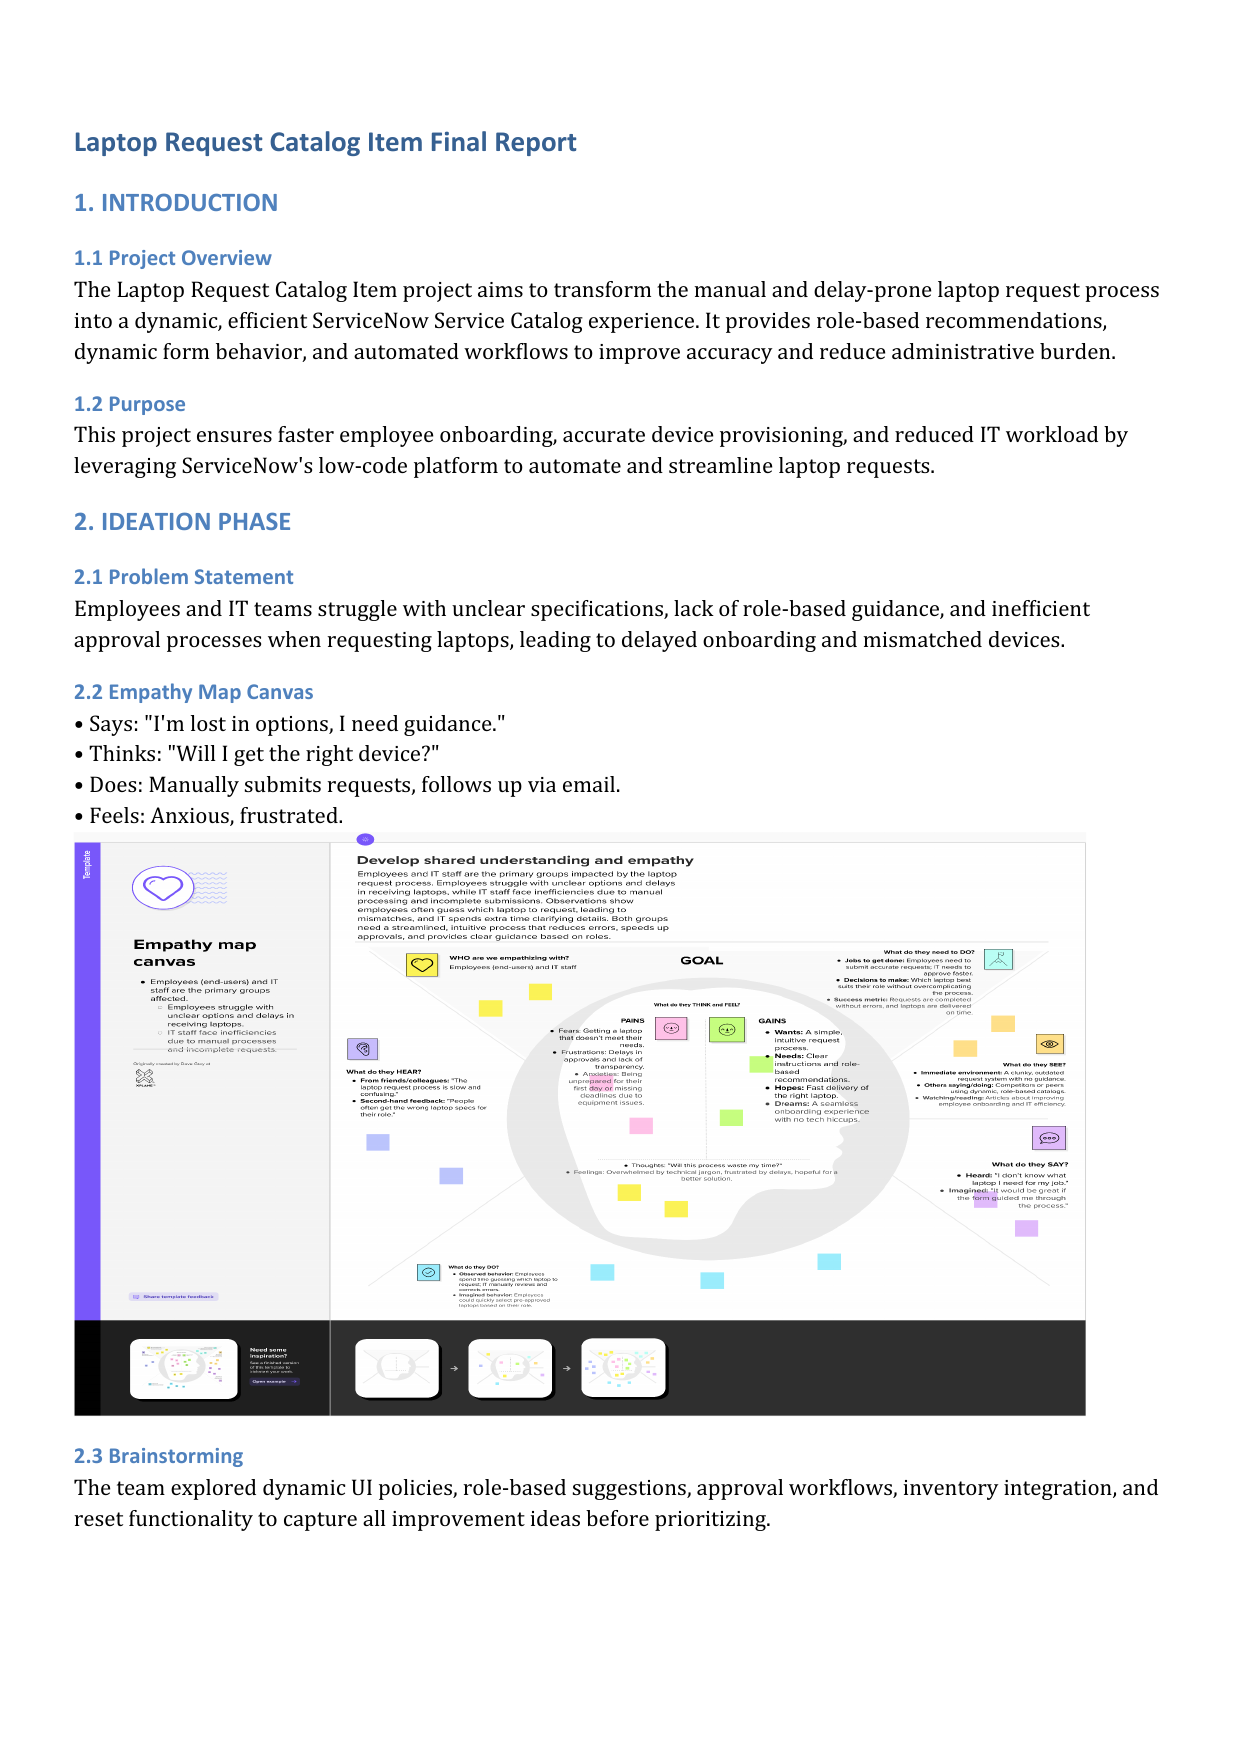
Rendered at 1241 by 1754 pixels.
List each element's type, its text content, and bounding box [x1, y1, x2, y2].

text This project ensures faster employee onboarding, accurate device provisioning, and reduced IT workload by leveraging ServiceNow's low-code platform to automate and streamline laptop requests. [74, 421, 1166, 479]
subtitle Laptop Request Catalog Item Final Report [74, 123, 1166, 158]
picture [73, 832, 1087, 1417]
subtitle 1.2 Purpose [74, 389, 1166, 417]
text The Laptop Request Catalog Item project aims to transform the manual and delay-prone laptop request process into a dynamic, efficient ServiceNow Service Catalog experience. It provides role-based recommendations, dynamic form behavior, and automated workflows to improve accuracy and reduce administrative burden. [74, 276, 1166, 364]
subtitle 2. IDEATION PHASE [74, 504, 1166, 537]
subtitle 2.3 Brainstorming [74, 1441, 1166, 1469]
subtitle 2.2 Empathy Map Canvas [74, 677, 1166, 705]
text Employees and IT teams struggle with unclear specifications, lack of role-based guidance, and inefficient approval processes when requesting laptops, leading to delayed onboarding and mismatched devices. [74, 594, 1166, 652]
subtitle 1. INTRODUCTION [74, 185, 1166, 218]
text The team explored dynamic UI policies, role-based suggestions, approval workflows, inventory integration, and reset functionality to capture all improvement ideas before prioritizing. [74, 1473, 1166, 1562]
subtitle 1.1 Project Overview [74, 243, 1166, 271]
subtitle 2.1 Problem Statement [74, 562, 1166, 590]
